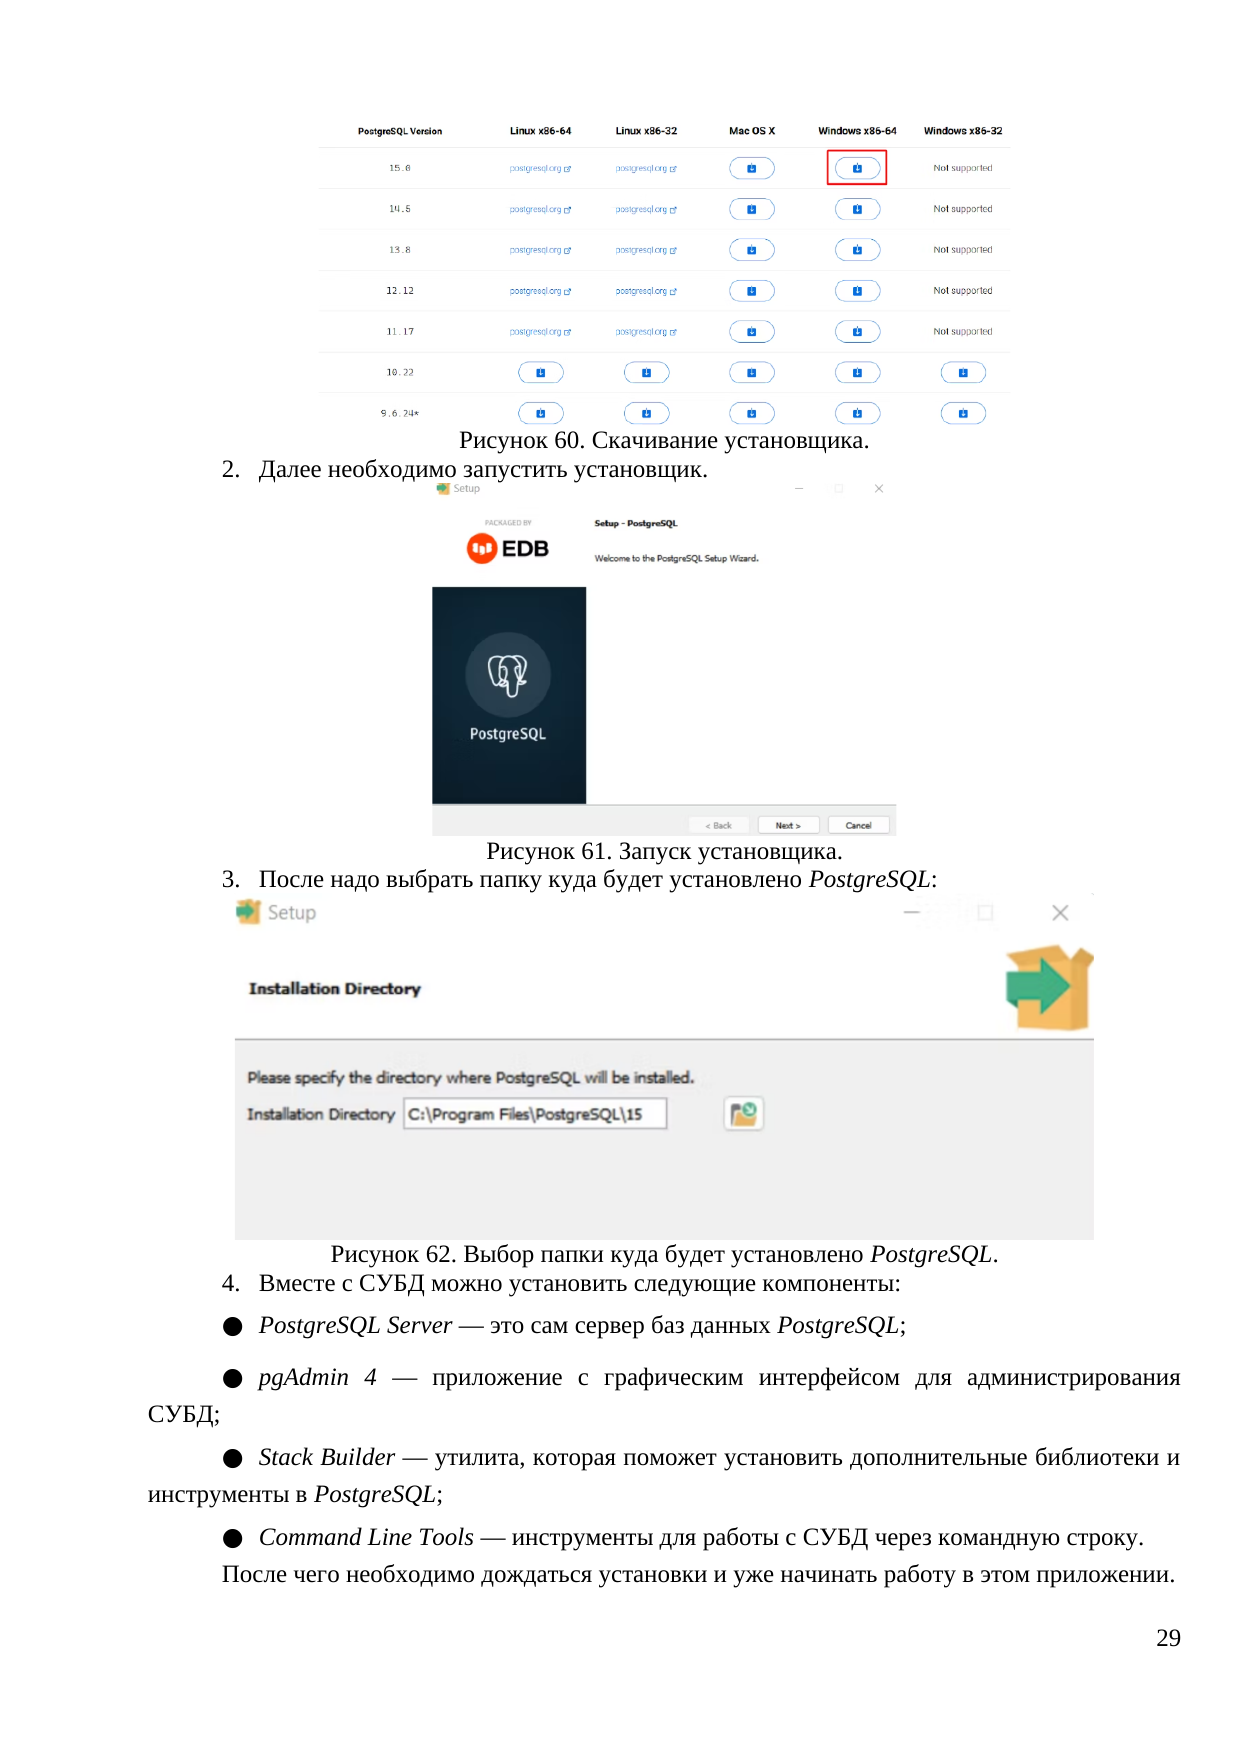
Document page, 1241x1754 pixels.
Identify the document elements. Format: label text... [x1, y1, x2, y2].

text Рисунок 62. Выбор папки куда будет установлено PostgreSQL. [148, 1239, 1181, 1268]
text Рисунок 60. Скачивание установщика. [148, 426, 1181, 454]
text После чего необходимо дождаться установки и уже начинать работу в этом приложении. [148, 1559, 1181, 1588]
picture [318, 118, 1011, 426]
text Рисунок 61. Запуск установщика. [148, 836, 1181, 864]
list PostgreSQL Server — это сам сервер баз данных PostgreSQL; [148, 1297, 1181, 1348]
list pgAdmin 4 — приложение с графическим интерфейсом для администрирования СУБД; [148, 1348, 1181, 1428]
list Вместе с СУБД можно установить следующие компоненты: [148, 1268, 1181, 1297]
picture [432, 483, 897, 836]
list Далее необходимо запустить установщик. [148, 454, 1181, 483]
list Command Line Tools — инструменты для работы с СУБД через командную строку. [148, 1508, 1181, 1559]
picture [234, 893, 1094, 1240]
list Stack Builder — утилита, которая поможет установить дополнительные библиотеки и инструменты в PostgreSQL; [148, 1428, 1181, 1508]
list После надо выбрать папку куда будет установлено PostgreSQL: [148, 864, 1181, 893]
